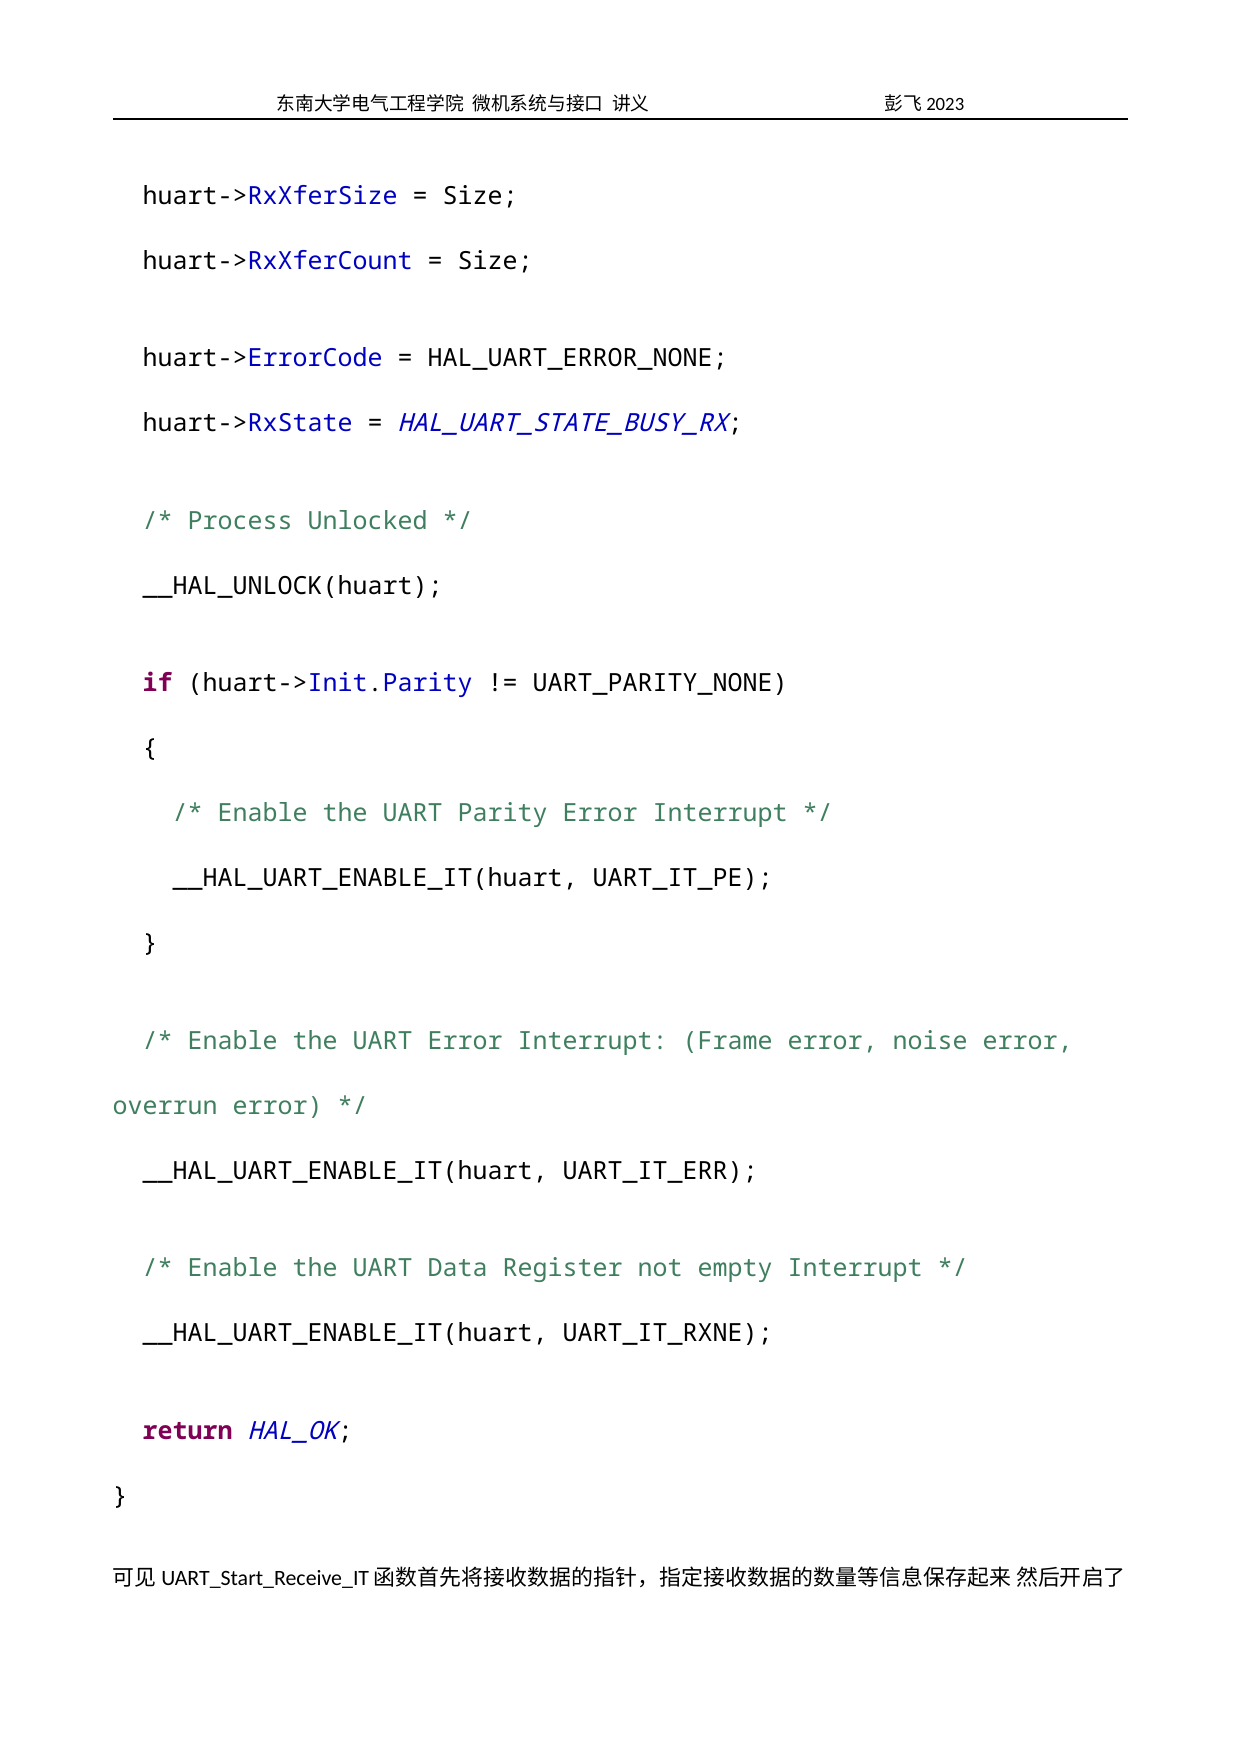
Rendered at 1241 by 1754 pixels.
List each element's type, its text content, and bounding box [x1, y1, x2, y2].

text /* Enable the UART Data Register not empty Interrupt */ [112, 1234, 1128, 1299]
text __HAL_UART_ENABLE_IT(huart, UART_IT_PE); [112, 844, 1128, 909]
text __HAL_UNLOCK(huart); [112, 552, 1128, 617]
text return HAL_OK; [112, 1397, 1128, 1462]
text huart->RxXferCount = Size; [112, 227, 1128, 292]
text huart->ErrorCode = HAL_UART_ERROR_NONE; [112, 324, 1128, 389]
text { [112, 714, 1128, 779]
text huart->RxXferSize = Size; [112, 162, 1128, 227]
text if (huart->Init.Parity != UART_PARITY_NONE) [112, 649, 1128, 714]
text __HAL_UART_ENABLE_IT(huart, UART_IT_ERR); [112, 1137, 1128, 1202]
text } [112, 1462, 1128, 1527]
text /* Enable the UART Error Interrupt: (Frame error, noise error, overrun error) */ [112, 1007, 1128, 1137]
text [112, 1559, 1128, 1592]
text huart->RxState = HAL_UART_STATE_BUSY_RX; [112, 389, 1128, 454]
text } [112, 909, 1128, 974]
text __HAL_UART_ENABLE_IT(huart, UART_IT_RXNE); [112, 1299, 1128, 1364]
text /* Enable the UART Parity Error Interrupt */ [112, 779, 1128, 844]
text /* Process Unlocked */ [112, 487, 1128, 552]
